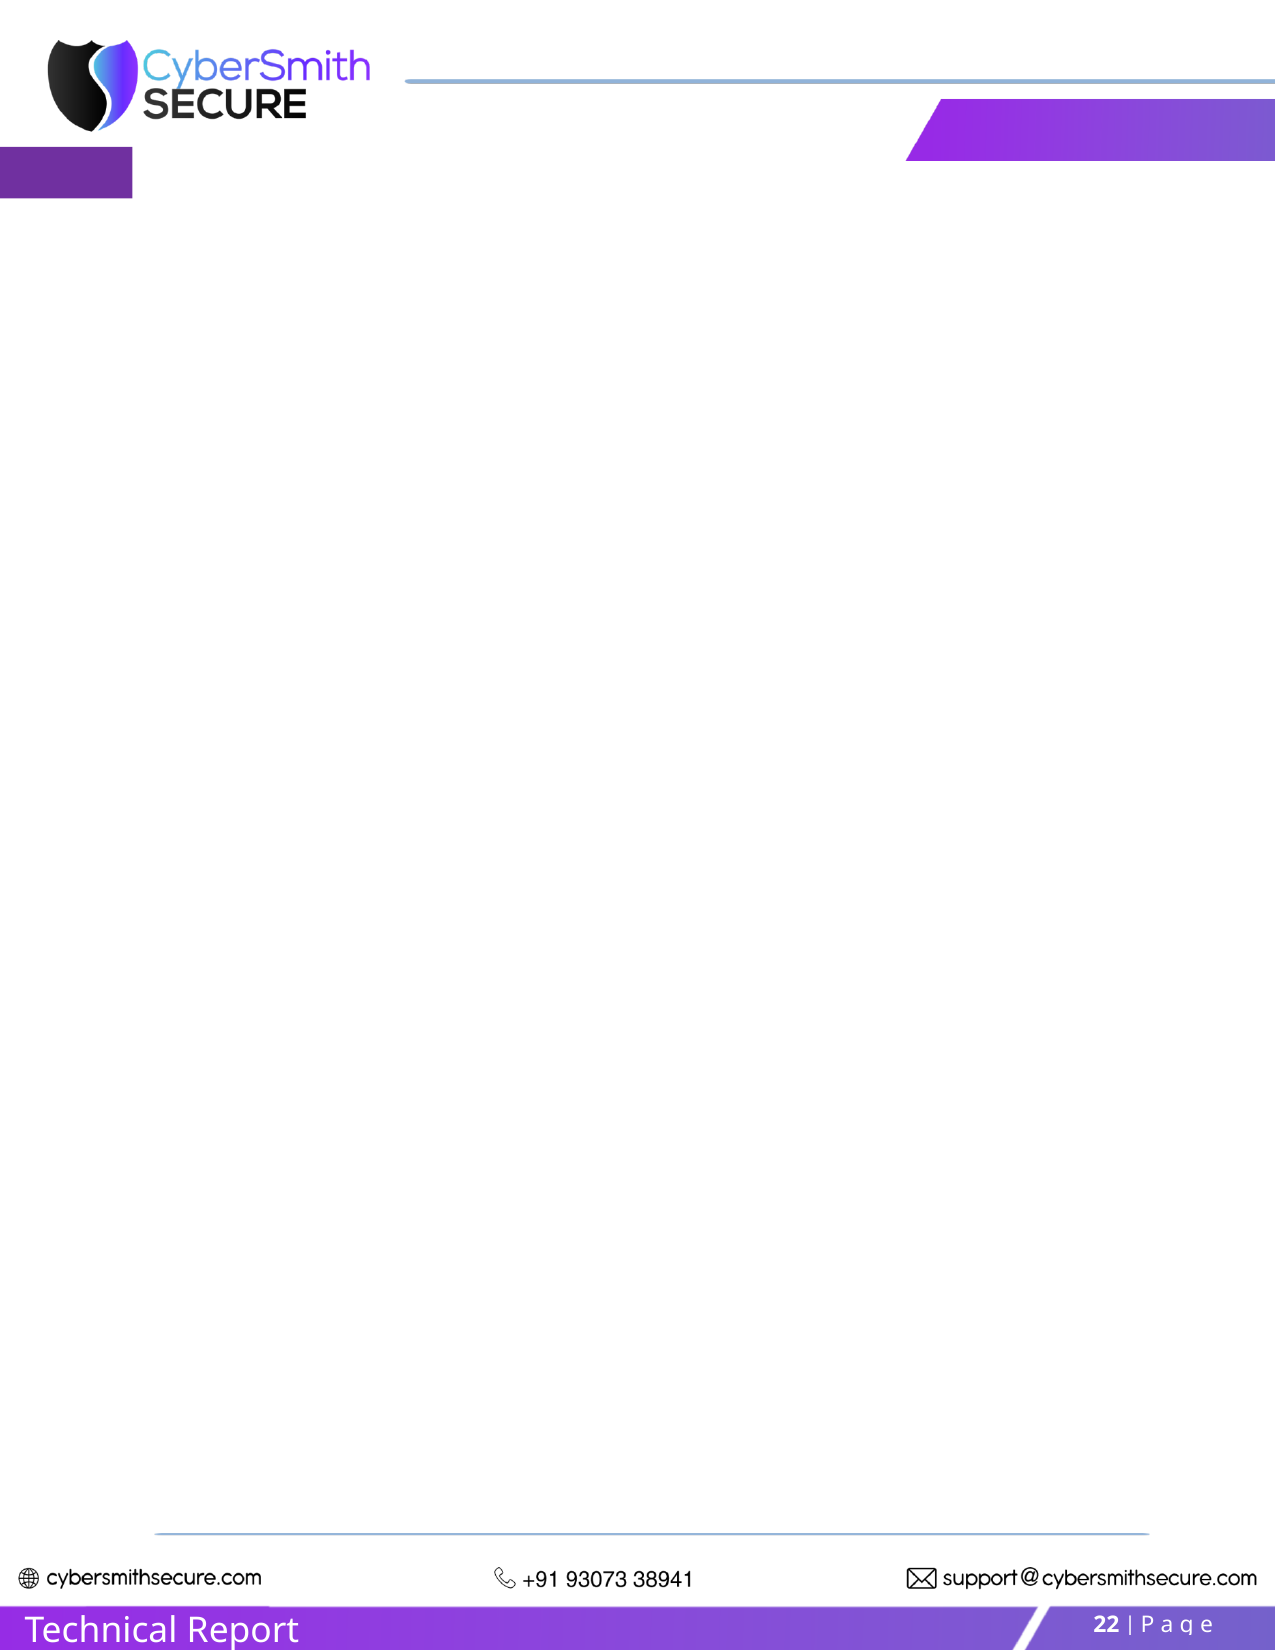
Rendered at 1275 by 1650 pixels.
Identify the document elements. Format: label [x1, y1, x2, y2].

picture [234, 1625, 245, 1640]
picture [47, 40, 1275, 161]
picture [0, 1533, 1275, 1650]
